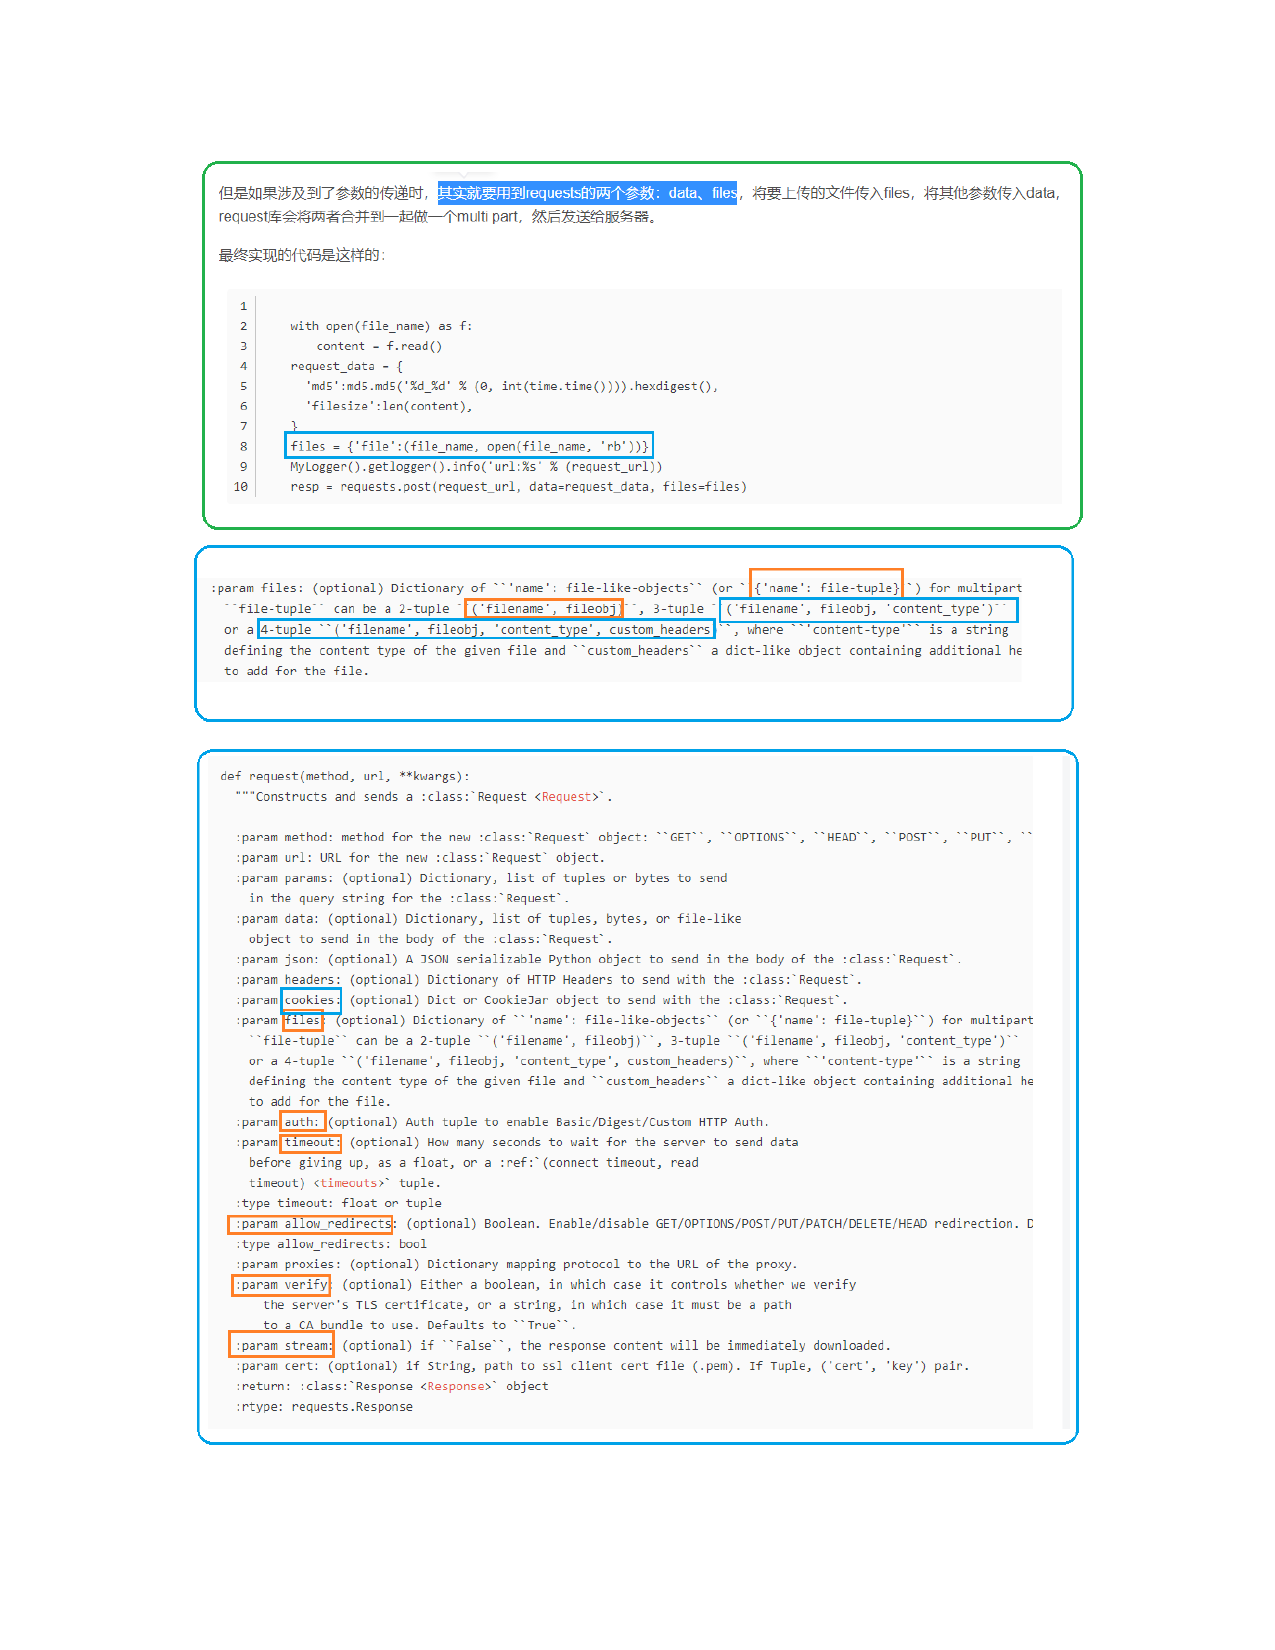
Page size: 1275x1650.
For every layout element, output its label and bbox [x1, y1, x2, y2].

picture [187, 743, 1088, 1449]
picture [187, 150, 1088, 534]
picture [187, 536, 1088, 741]
